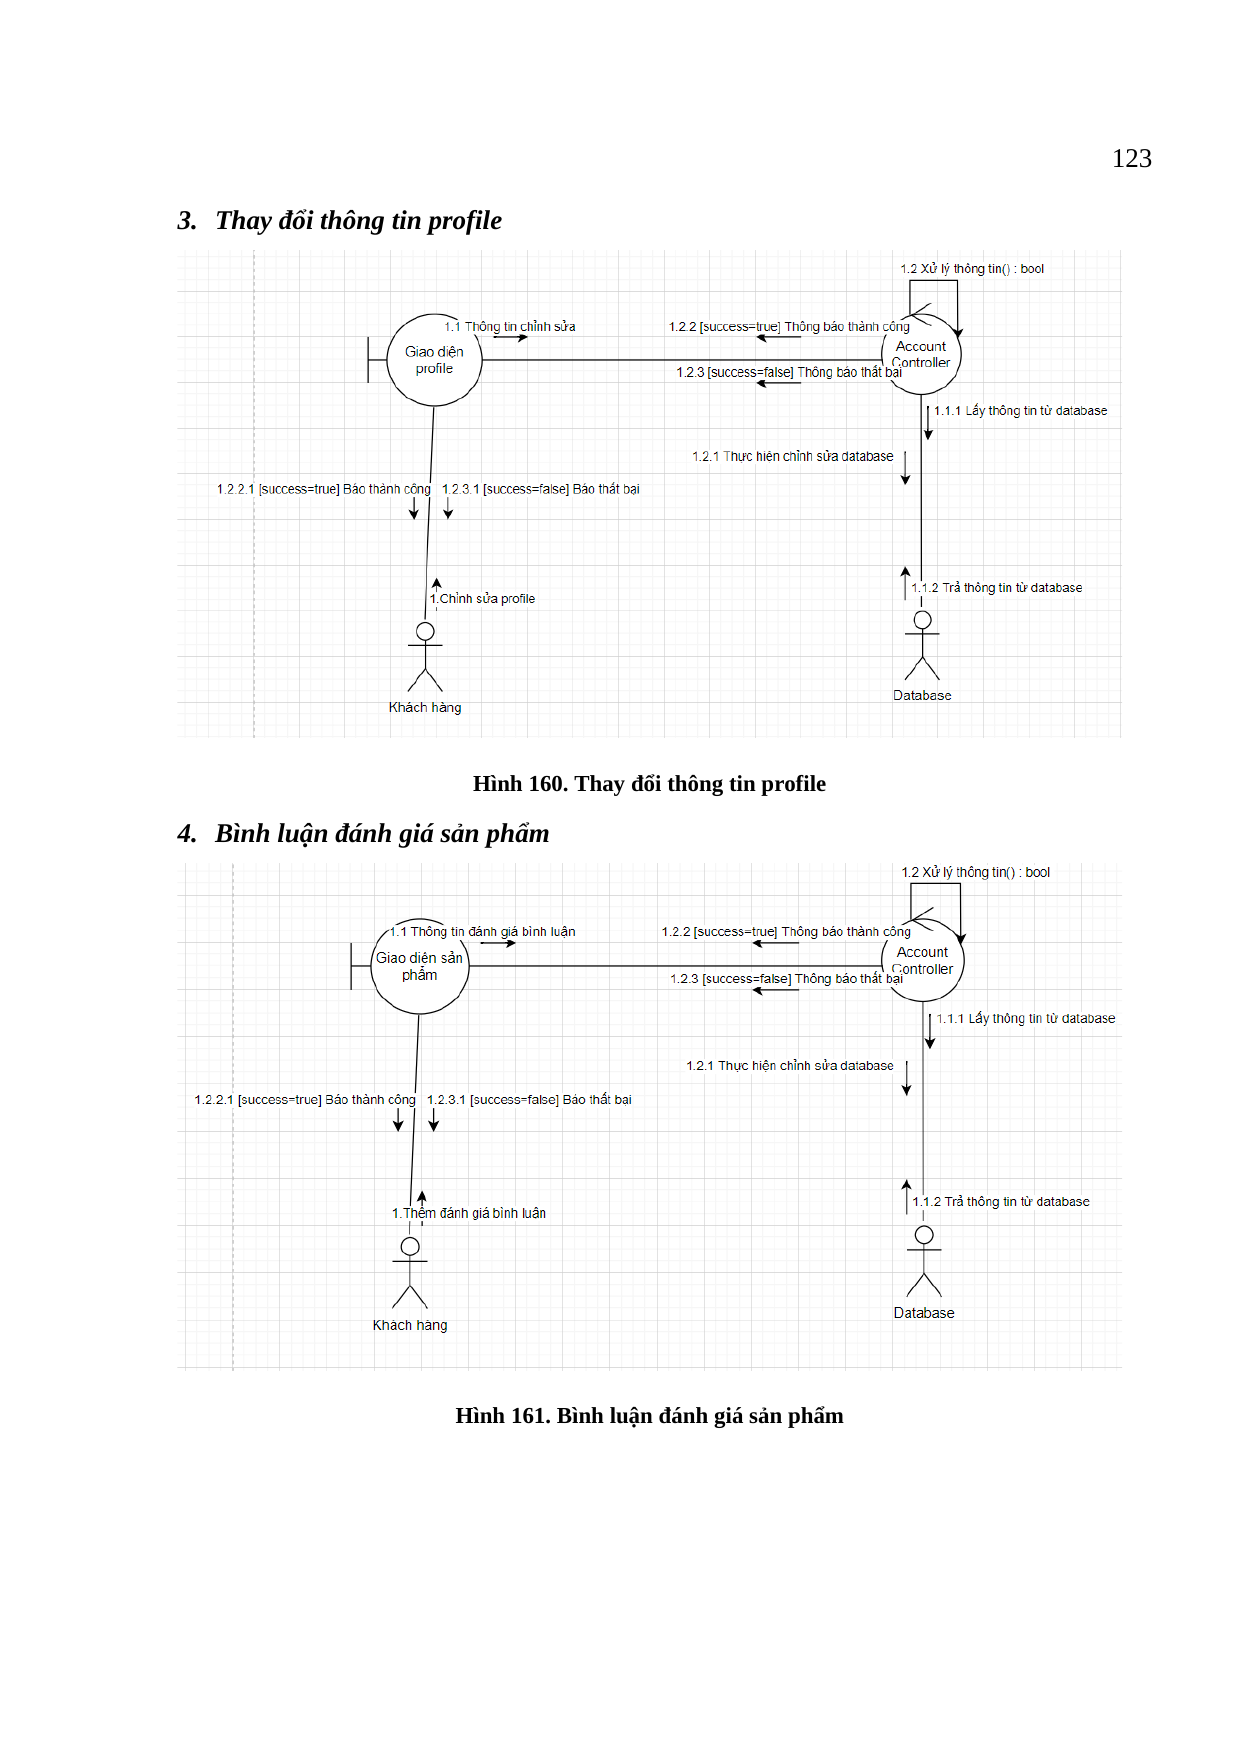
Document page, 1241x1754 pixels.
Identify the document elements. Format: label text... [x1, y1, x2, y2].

picture [177, 863, 1123, 1371]
subtitle Bình luận đánh giá sản phẩm [177, 817, 1122, 848]
text Hình 160. Thay đổi thông tin profile [177, 769, 1122, 796]
subtitle Thay đổi thông tin profile [177, 204, 1122, 235]
text Hình 161. Bình luận đánh giá sản phẩm [177, 1402, 1122, 1429]
picture [177, 250, 1123, 738]
